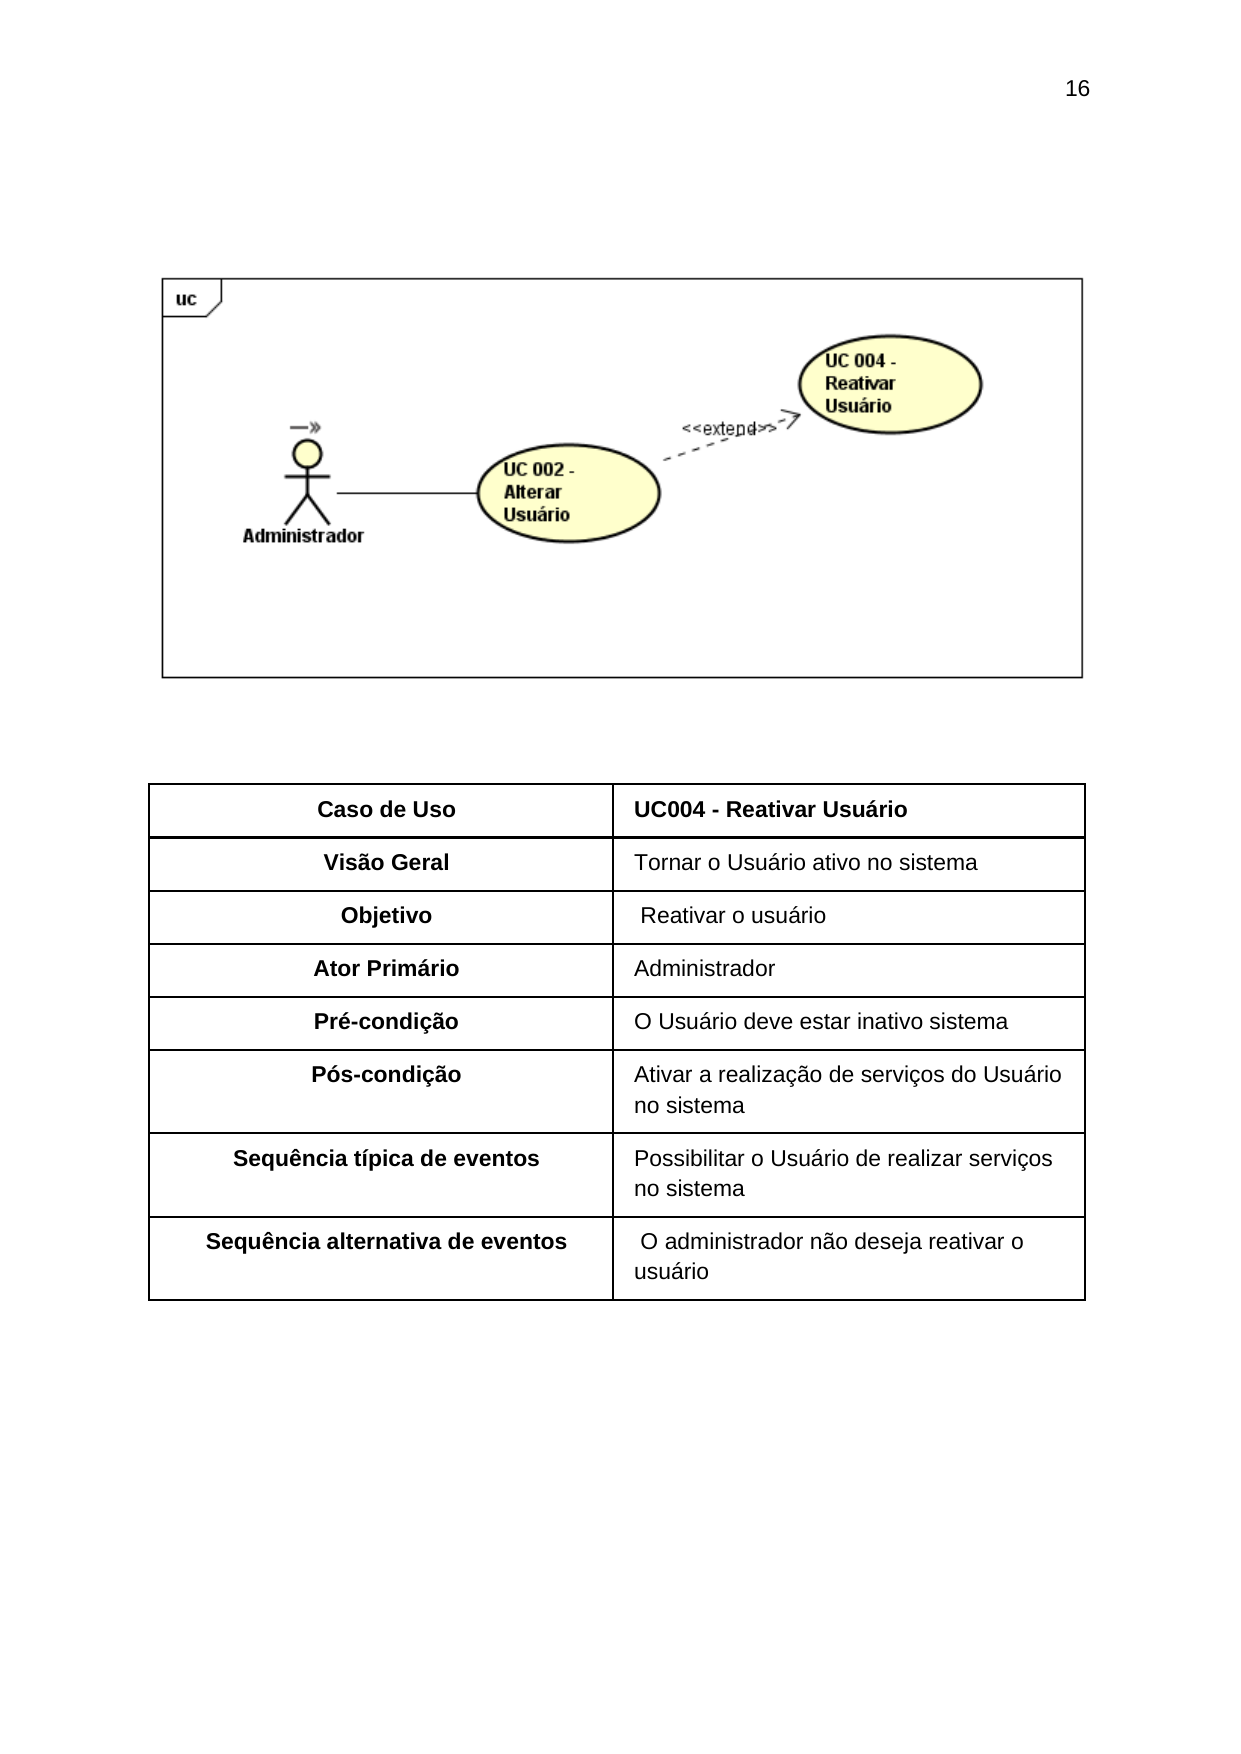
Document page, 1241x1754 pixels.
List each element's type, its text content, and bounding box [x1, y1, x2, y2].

table_cell Reativar o usuário [614, 892, 1084, 943]
table_cell Possibilitar o Usuário de realizar serviços no sistema [614, 1134, 1084, 1216]
table_cell Pós-condição [150, 1051, 612, 1132]
table_cell Objetivo [150, 892, 612, 943]
table_cell Pré-condição [150, 998, 612, 1049]
picture [150, 270, 1096, 689]
table_cell Visão Geral [150, 839, 612, 889]
table_cell Sequência típica de eventos [150, 1134, 612, 1216]
table_cell Ator Primário [150, 945, 612, 996]
table_cell O administrador não deseja reativar o usuário [614, 1218, 1084, 1299]
table_cell Administrador [614, 945, 1084, 996]
table_cell Sequência alternativa de eventos [150, 1218, 612, 1299]
table_cell Tornar o Usuário ativo no sistema [614, 839, 1084, 889]
table_cell O Usuário deve estar inativo sistema [614, 998, 1084, 1049]
table_cell Ativar a realização de serviços do Usuário no sistema [614, 1051, 1084, 1132]
table_header UC004 - Reativar Usuário [614, 785, 1084, 836]
table_header Caso de Uso [150, 785, 612, 836]
